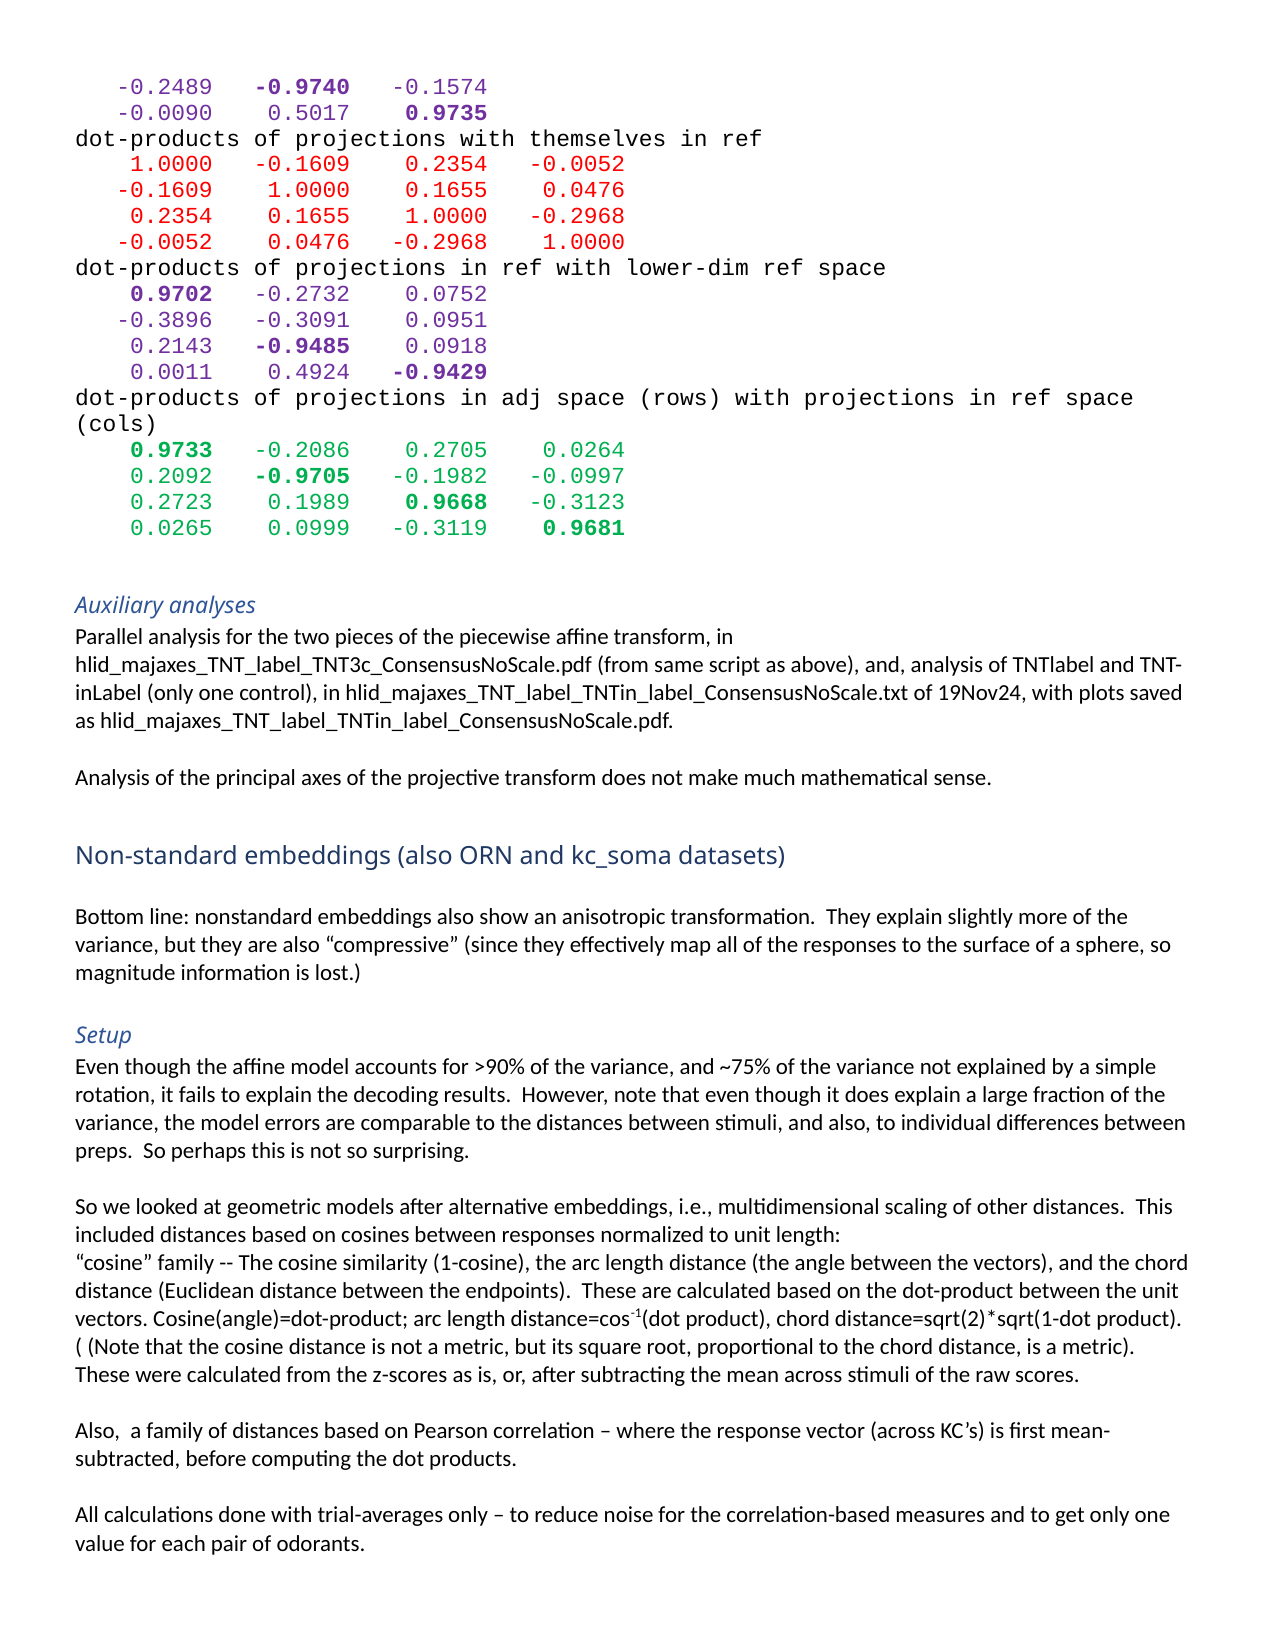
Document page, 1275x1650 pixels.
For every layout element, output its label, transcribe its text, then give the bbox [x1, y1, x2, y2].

text Even though the affine model accounts for >90% of the variance, and ~75% of the variance not explained by a simple rotation, it fails to explain the decoding results. However, note that even though it does explain a large fraction of the variance, the model errors are comparable to the distances between stimuli, and also, to individual differences between preps. So perhaps this is not so surprising. [75, 1052, 1200, 1164]
subtitle Setup [75, 1018, 1200, 1050]
text -0.3896 -0.3091 0.0951 [75, 308, 1200, 334]
text dot-products of projections with themselves in ref [75, 127, 1200, 153]
text These were calculated from the z-scores as is, or, after subtracting the mean across stimuli of the raw scores. [75, 1361, 1200, 1388]
text 0.2143 -0.9485 0.0918 [75, 334, 1200, 360]
text Parallel analysis for the two pieces of the piecewise affine transform, in hlid_majaxes_TNT_label_TNT3c_ConsensusNoScale.pdf (from same script as above), and, analysis of TNTlabel and TNT-inLabel (only one control), in hlid_majaxes_TNT_label_TNTin_label_ConsensusNoScale.txt of 19Nov24, with plots saved as hlid_majaxes_TNT_label_TNTin_label_ConsensusNoScale.pdf. [75, 622, 1200, 734]
text -0.0090 0.5017 0.9735 [75, 101, 1200, 127]
text -0.1609 1.0000 0.1655 0.0476 [75, 179, 1200, 205]
text Analysis of the principal axes of the projective transform does not make much mathematical sense. [75, 763, 1200, 791]
text 0.0011 0.4924 -0.9429 [75, 360, 1200, 386]
text 1.0000 -0.1609 0.2354 -0.0052 [75, 153, 1200, 179]
text dot-products of projections in adj space (rows) with projections in ref space (cols) [75, 386, 1200, 438]
text 0.2354 0.1655 1.0000 -0.2968 [75, 205, 1200, 231]
text Also, a family of distances based on Pearson correlation – where the response vector (across KC’s) is first mean-subtracted, before computing the dot products. [75, 1417, 1200, 1473]
subtitle Auxiliary analyses [75, 589, 1200, 620]
text 0.9702 -0.2732 0.0752 [75, 282, 1200, 308]
text 0.0265 0.0999 -0.3119 0.9681 [75, 516, 1200, 542]
text “cosine” family -- The cosine similarity (1-cosine), the arc length distance (the angle between the vectors), and the chord distance (Euclidean distance between the endpoints). These are calculated based on the dot-product between the unit vectors. Cosine(angle)=dot-product; arc length distance=cos-1(dot product), chord distance=sqrt(2)*sqrt(1-dot product).( (Note that the cosine distance is not a metric, but its square root, proportional to the chord distance, is a metric). [75, 1248, 1200, 1361]
text 0.9733 -0.2086 0.2705 0.0264 [75, 438, 1200, 464]
text -0.0052 0.0476 -0.2968 1.0000 [75, 231, 1200, 257]
text So we looked at geometric models after alternative embeddings, i.e., multidimensional scaling of other distances. This included distances based on cosines between responses normalized to unit length: [75, 1192, 1200, 1248]
text 0.2723 0.1989 0.9668 -0.3123 [75, 490, 1200, 516]
text 0.2092 -0.9705 -0.1982 -0.0997 [75, 464, 1200, 490]
text dot-products of projections in ref with lower-dim ref space [75, 257, 1200, 282]
text All calculations done with trial-averages only – to reduce noise for the correlation-based measures and to get only one value for each pair of odorants. [75, 1501, 1200, 1557]
text Bottom line: nonstandard embeddings also show an anisotropic transformation. They explain slightly more of the variance, but they are also “compressive” (since they effectively map all of the responses to the surface of a sphere, so magnitude information is lost.) [75, 902, 1200, 986]
subtitle Non-standard embeddings (also ORN and kc_soma datasets) [75, 837, 1200, 872]
text -0.2489 -0.9740 -0.1574 [75, 75, 1200, 101]
